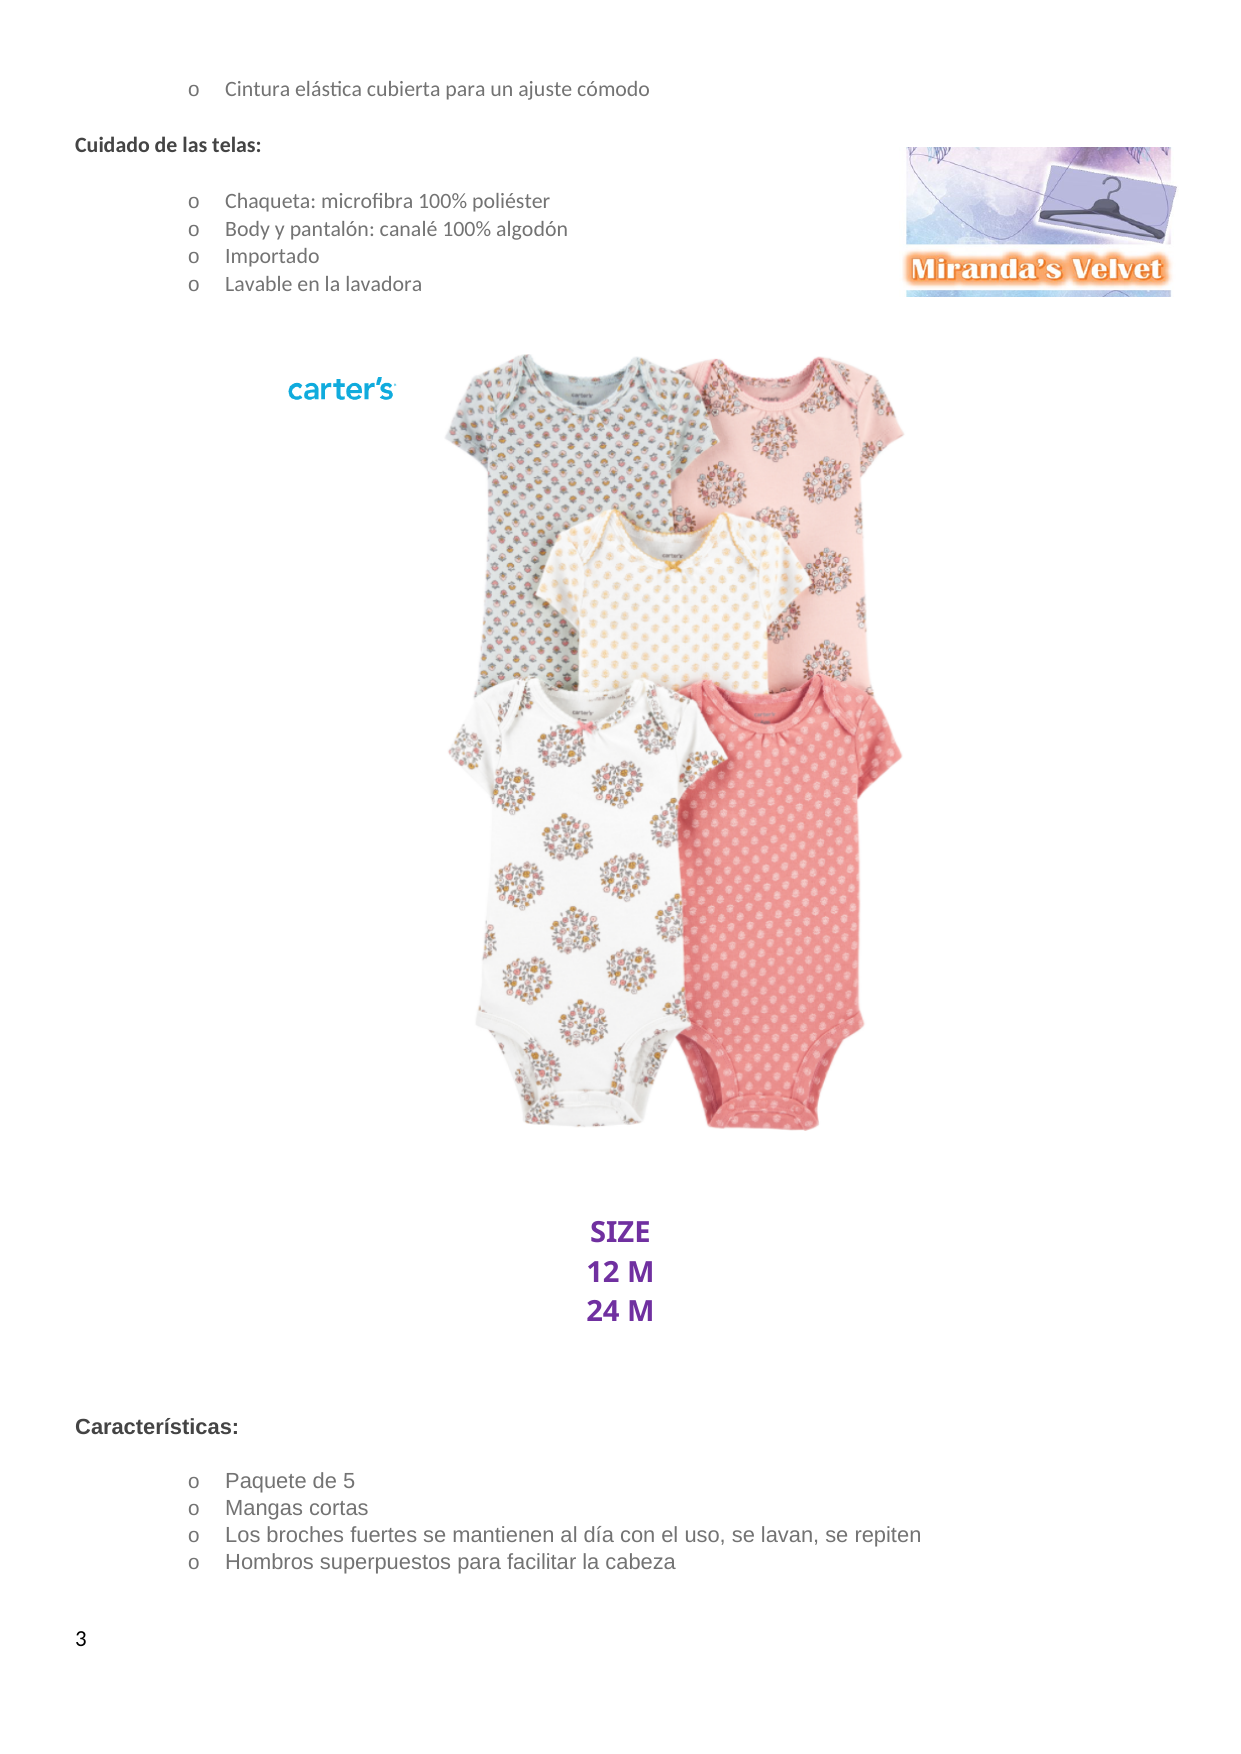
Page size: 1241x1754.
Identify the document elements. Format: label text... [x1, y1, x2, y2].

list Los broches fuertes se mantienen al día con el uso, se lavan, se repiten [187, 1522, 1165, 1549]
list Hombros superpuestos para facilitar la cabeza [187, 1549, 1165, 1575]
list Paquete de 5 [187, 1468, 1165, 1495]
list Importado [187, 242, 899, 270]
text SIZE [75, 1211, 1165, 1251]
text Características: [75, 1414, 1165, 1439]
text 24 M [75, 1291, 1165, 1330]
picture [284, 333, 926, 1142]
text 12 M [75, 1251, 1165, 1291]
list Cintura elástica cubierta para un ajuste cómodo [187, 75, 1165, 102]
list Lavable en la lavadora [187, 270, 899, 297]
list Chaqueta: microfibra 100% poliéster [187, 187, 899, 215]
list Mangas cortas [187, 1495, 1165, 1522]
picture [899, 147, 1179, 297]
list Body y pantalón: canalé 100% algodón [187, 215, 899, 242]
text Cuidado de las telas: [75, 132, 1165, 158]
